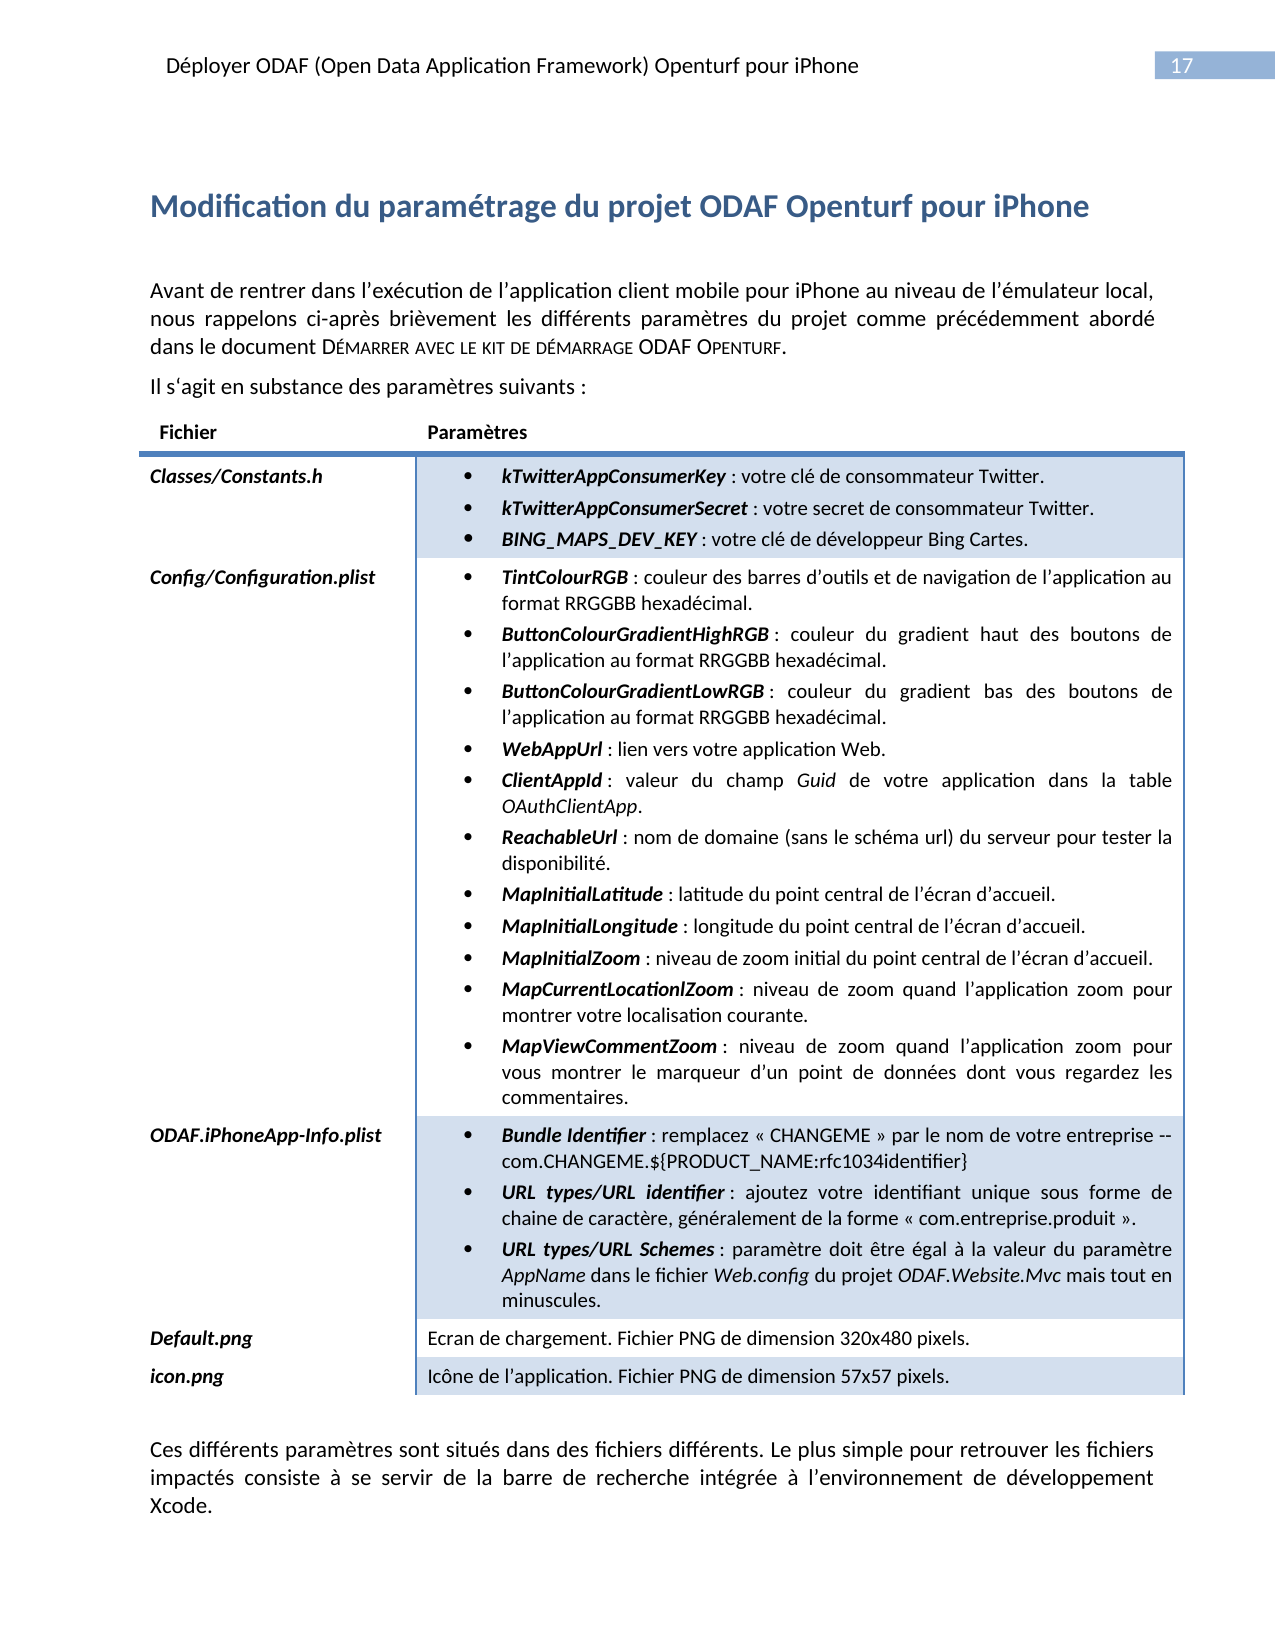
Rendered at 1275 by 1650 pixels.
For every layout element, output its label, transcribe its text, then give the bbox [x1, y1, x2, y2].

table_header Fichier [139, 413, 416, 451]
table_cell kTwitterAppConsumerKey : votre clé de consommateur Twitter. kTwitterAppConsumerSecret : votre secret de consommateur Twitter. BING_MAPS_DEV_KEY : votre clé de développeur Bing Cartes. [417, 457, 1183, 558]
table_cell Bundle Identifier : remplacez « CHANGEME » par le nom de votre entreprise -- com.CHANGEME.${PRODUCT_NAME:rfc1034identifier} URL types/URL identifier : ajoutez votre identifiant unique sous forme de chaine de caractère, généralement de la forme « com.entreprise.produit ». URL types/URL Schemes : paramètre doit être égal à la valeur du paramètre AppName dans le fichier Web.config du projet ODAF.Website.Mvc mais tout en minuscules. [417, 1116, 1183, 1319]
subtitle Modification du paramétrage du projet ODAF Openturf pour iPhone [150, 185, 1155, 226]
table_cell ODAF.iPhoneApp-Info.plist [139, 1116, 415, 1319]
table_cell Classes/Constants.h [139, 457, 415, 558]
table_cell Icône de l’application. Fichier PNG de dimension 57x57 pixels. [417, 1357, 1183, 1395]
text Avant de rentrer dans l’exécution de l’application client mobile pour iPhone au niveau de l’émulateur local, nous rappelons ci-après brièvement les différents paramètres du projet comme précédemment abordé dans le document Démarrer avec le kit de démarrage ODAF Openturf. [150, 276, 1155, 360]
text Ces différents paramètres sont situés dans des fichiers différents. Le plus simple pour retrouver les fichiers impactés consiste à se servir de la barre de recherche intégrée à l’environnement de développement Xcode. [150, 1435, 1155, 1519]
text Il s‘agit en substance des paramètres suivants : [150, 372, 1155, 400]
table_cell Default.png [139, 1319, 415, 1357]
table_cell Ecran de chargement. Fichier PNG de dimension 320x480 pixels. [417, 1319, 1183, 1357]
table_header Paramètres [416, 413, 1184, 451]
table_cell Config/Configuration.plist [139, 558, 415, 1116]
table_cell icon.png [139, 1357, 415, 1395]
table_cell TintColourRGB : couleur des barres d’outils et de navigation de l’application au format RRGGBB hexadécimal. ButtonColourGradientHighRGB : couleur du gradient haut des boutons de l’application au format RRGGBB hexadécimal. ButtonColourGradientLowRGB : couleur du gradient bas des boutons de l’application au format RRGGBB hexadécimal. WebAppUrl : lien vers votre application Web. ClientAppId : valeur du champ Guid de votre application dans la table OAuthClientApp. ReachableUrl : nom de domaine (sans le schéma url) du serveur pour tester la disponibilité. MapInitialLatitude : latitude du point central de l’écran d’accueil. MapInitialLongitude : longitude du point central de l’écran d’accueil. MapInitialZoom : niveau de zoom initial du point central de l’écran d’accueil. MapCurrentLocationlZoom : niveau de zoom quand l’application zoom pour montrer votre localisation courante. MapViewCommentZoom : niveau de zoom quand l’application zoom pour vous montrer le marqueur d’un point de données dont vous regardez les commentaires. [417, 558, 1183, 1116]
